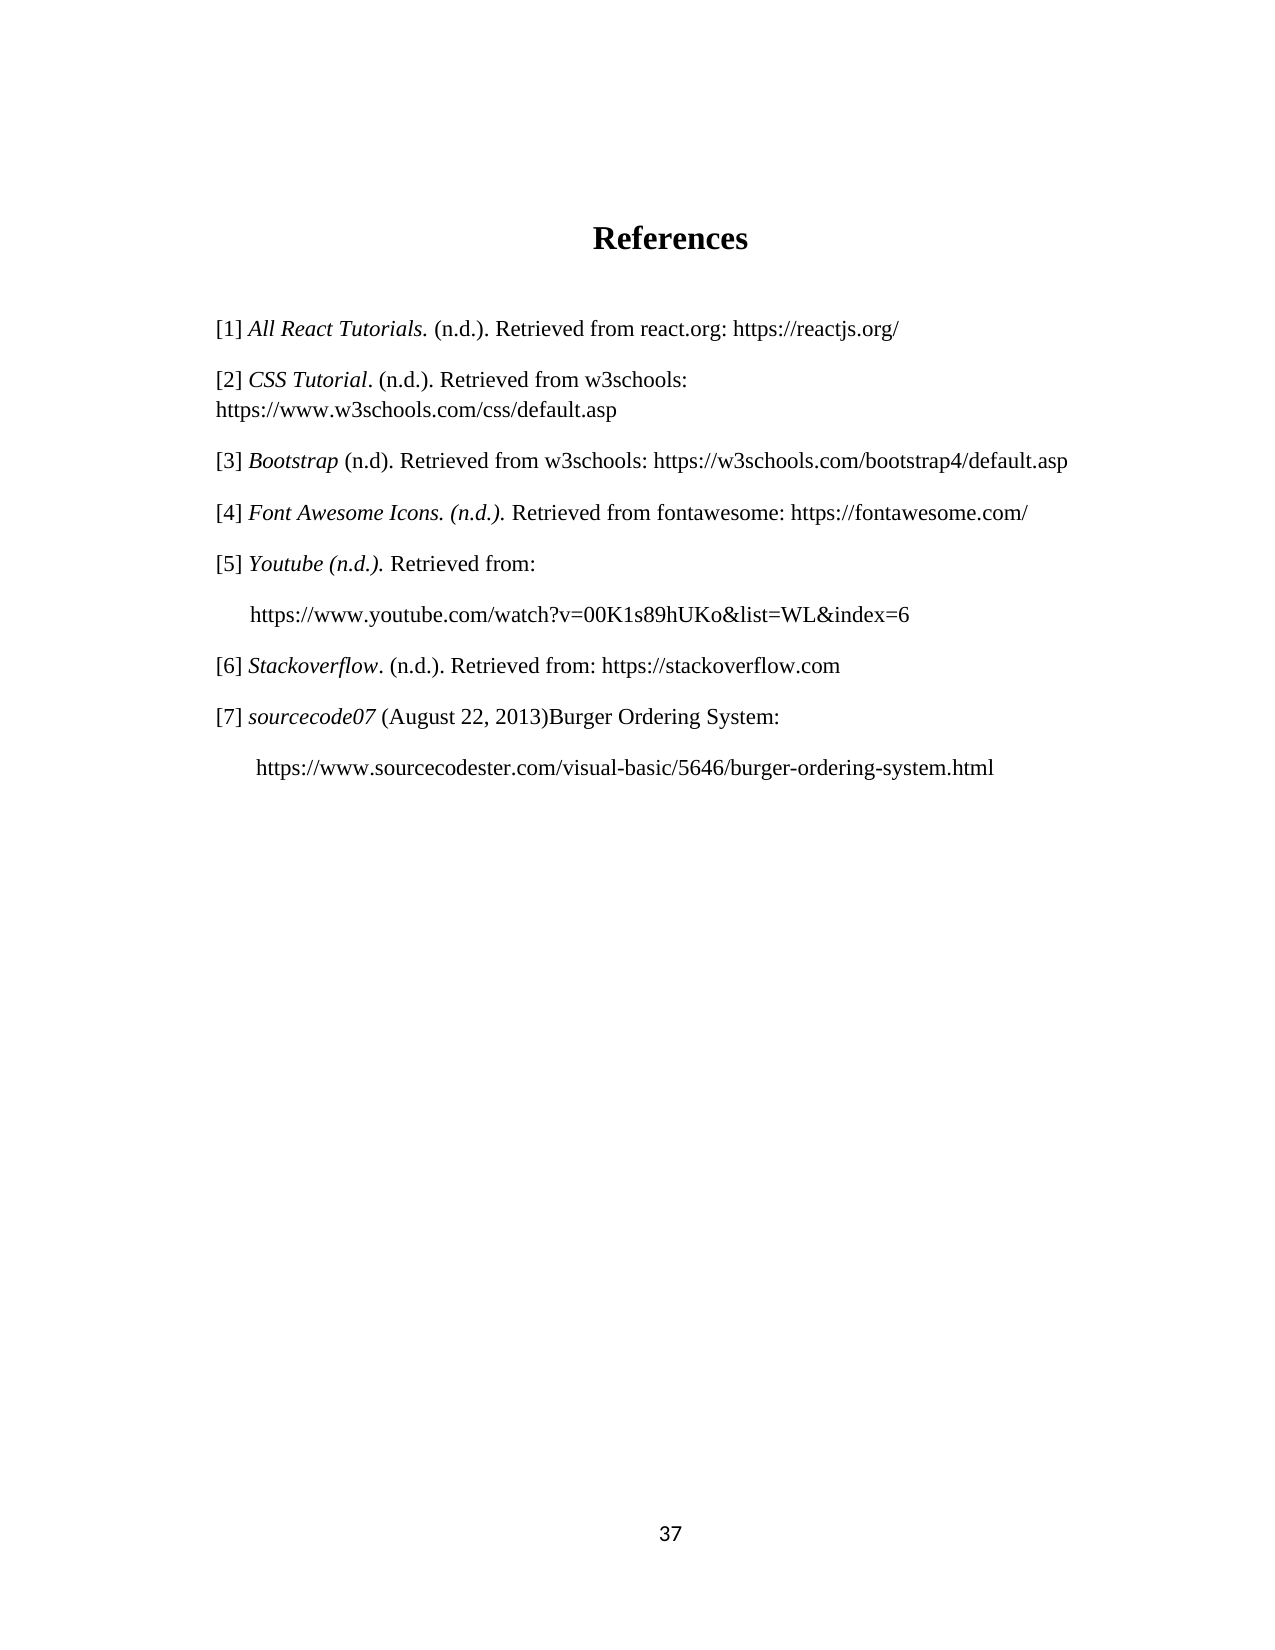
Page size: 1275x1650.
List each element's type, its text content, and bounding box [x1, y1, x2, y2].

text [6] Stackoverflow. (n.d.). Retrieved from: https://stackoverflow.com [216, 652, 1125, 678]
text [3] Bootstrap (n.d). Retrieved from w3schools: https://w3schools.com/bootstrap4/default.asp [216, 448, 1125, 474]
text [5] Youtube (n.d.). Retrieved from: [216, 550, 1125, 576]
subtitle References [216, 218, 1125, 256]
text https://www.sourcecodester.com/visual-basic/5646/burger-ordering-system.html [216, 754, 1125, 780]
text [4] Font Awesome Icons. (n.d.). Retrieved from fontawesome: https://fontawesome.com/ [216, 499, 1125, 525]
text [1] All React Tutorials. (n.d.). Retrieved from react.org: https://reactjs.org/ [216, 315, 1125, 342]
text [2] CSS Tutorial. (n.d.). Retrieved from w3schools: https://www.w3schools.com/css/default.asp [216, 366, 1125, 423]
text https://www.youtube.com/watch?v=00K1s89hUKo&list=WL&index=6 [216, 601, 1125, 627]
text [7] sourcecode07 Burger Ordering System: [216, 703, 1125, 729]
